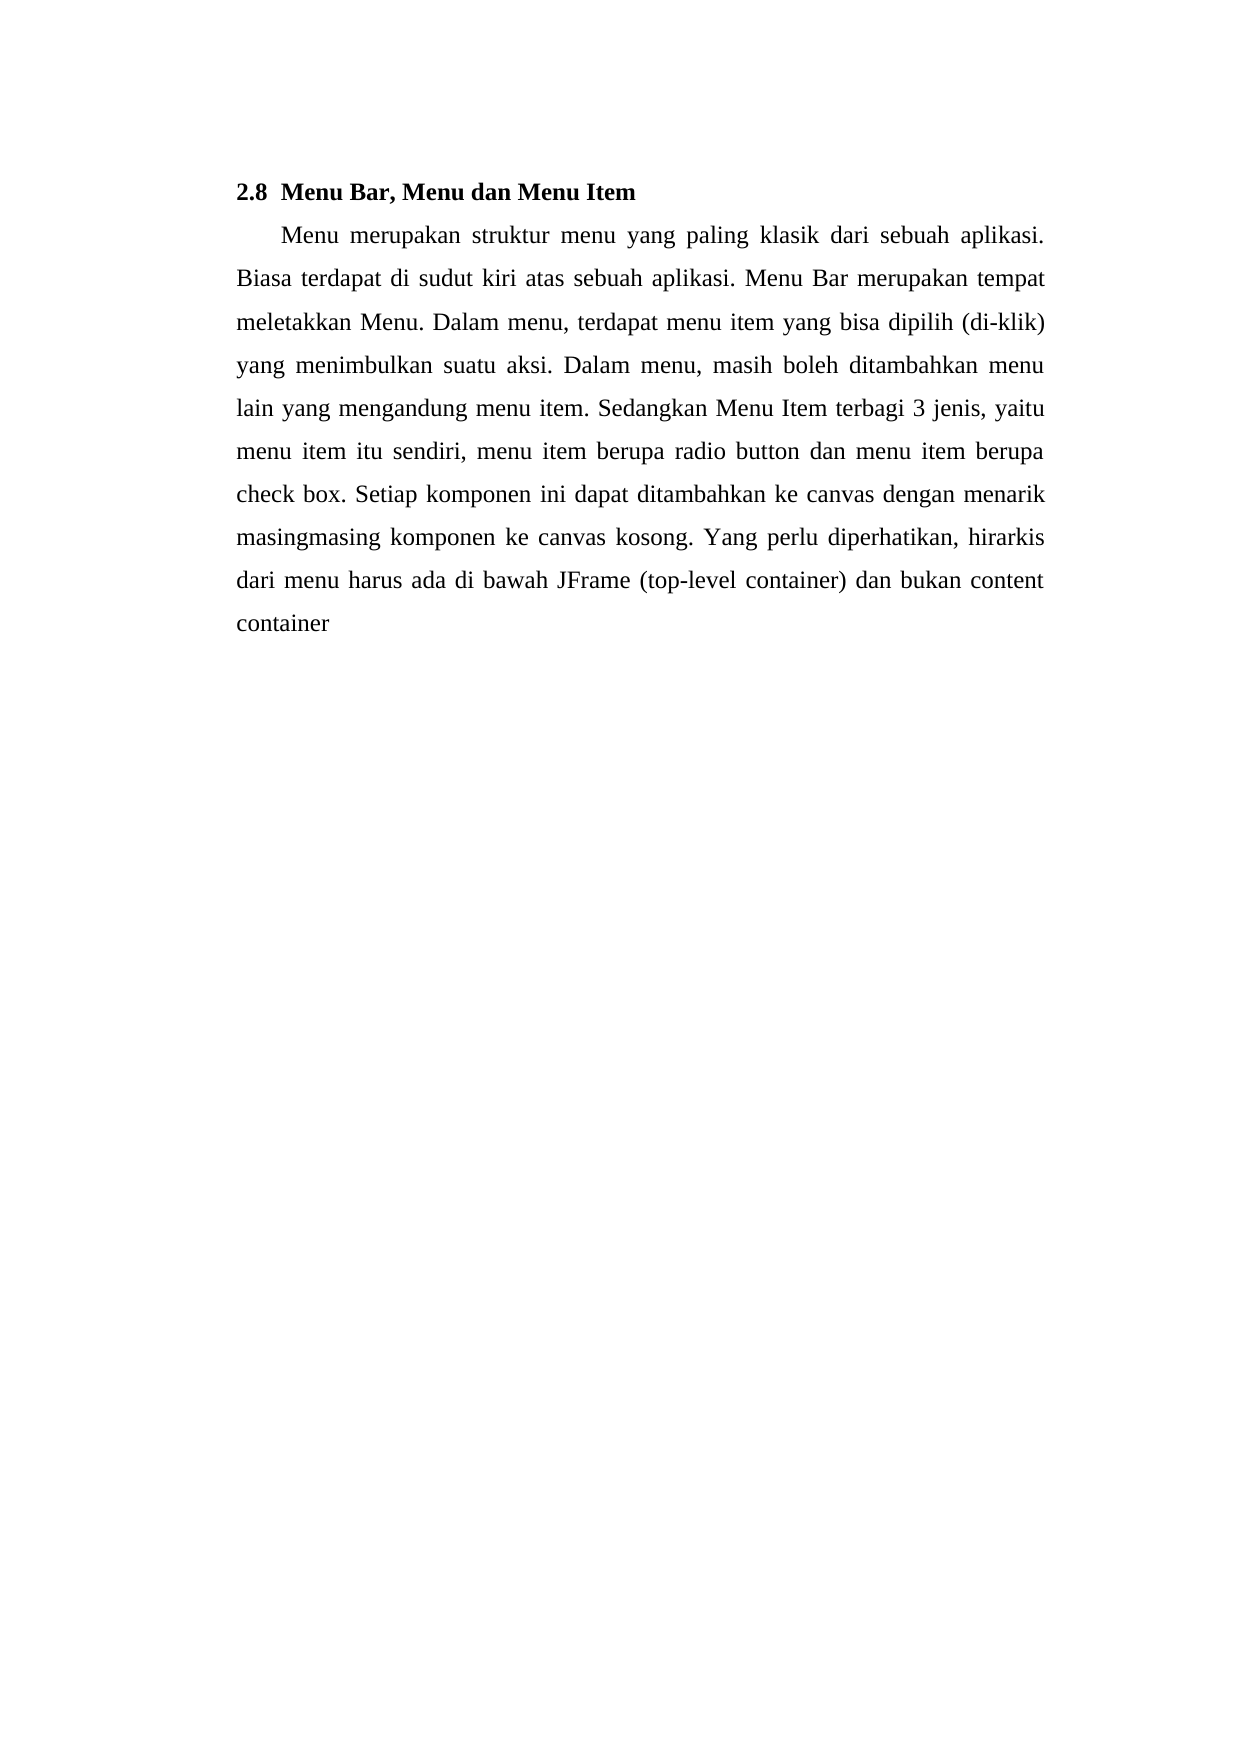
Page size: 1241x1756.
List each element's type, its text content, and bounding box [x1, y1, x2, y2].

text Menu merupakan struktur menu yang paling klasik dari sebuah aplikasi. Biasa terdapat di sudut kiri atas sebuah aplikasi. Menu Bar merupakan tempat meletakkan Menu. Dalam menu, terdapat menu item yang bisa dipilih (di-klik) yang menimbulkan suatu aksi. Dalam menu, masih boleh ditambahkan menu lain yang mengandung menu item. Sedangkan Menu Item terbagi 3 jenis, yaitu menu item itu sendiri, menu item berupa radio button dan menu item berupa check box. Setiap komponen ini dapat ditambahkan ke canvas dengan menarik masingmasing komponen ke canvas kosong. Yang perlu diperhatikan, hirarkis dari menu harus ada di bawah JFrame (top-level container) dan bukan content container [236, 220, 1045, 637]
subtitle Menu Bar, Menu dan Menu Item [236, 177, 1063, 206]
